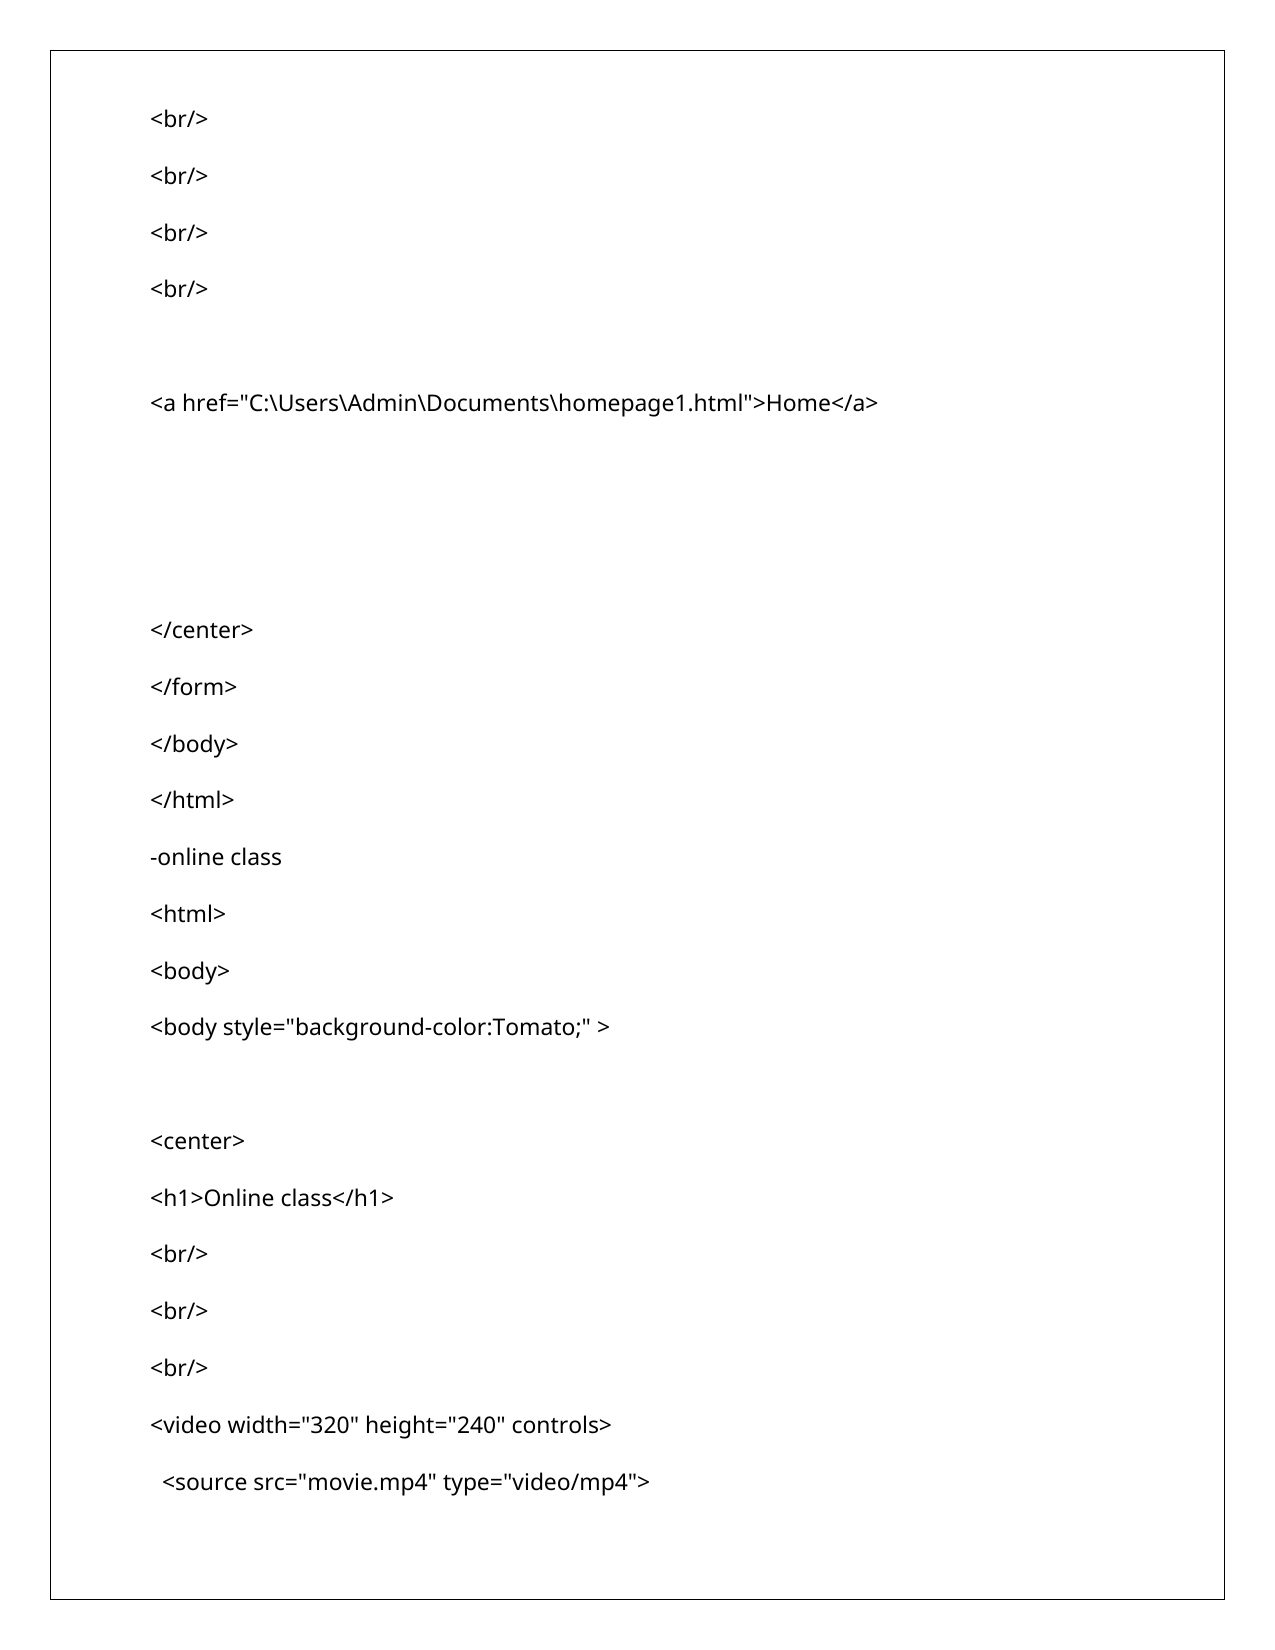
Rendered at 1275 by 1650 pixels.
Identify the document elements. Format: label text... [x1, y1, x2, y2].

text <source src="movie.mp4" type="video/mp4"> [150, 1466, 1125, 1497]
text <a href="C:\Users\Admin\Documents\homepage1.html">Home</a> [150, 387, 1125, 418]
text </body> [150, 727, 1125, 759]
text <br/> [150, 160, 1125, 191]
text <center> [150, 1125, 1125, 1156]
text <body> [150, 954, 1125, 986]
text <br/> [150, 103, 1125, 134]
text </html> [150, 784, 1125, 816]
text -online class [150, 841, 1125, 872]
text <br/> [150, 1238, 1125, 1270]
text </form> [150, 671, 1125, 702]
text <h1>Online class</h1> [150, 1182, 1125, 1213]
text <br/> [150, 1295, 1125, 1326]
text <video width="320" height="240" controls> [150, 1409, 1125, 1440]
text <br/> [150, 273, 1125, 304]
text <html> [150, 898, 1125, 929]
text <br/> [150, 217, 1125, 248]
text </center> [150, 614, 1125, 645]
text <br/> [150, 1352, 1125, 1383]
text <body style="background-color:Tomato;" > [150, 1011, 1125, 1043]
